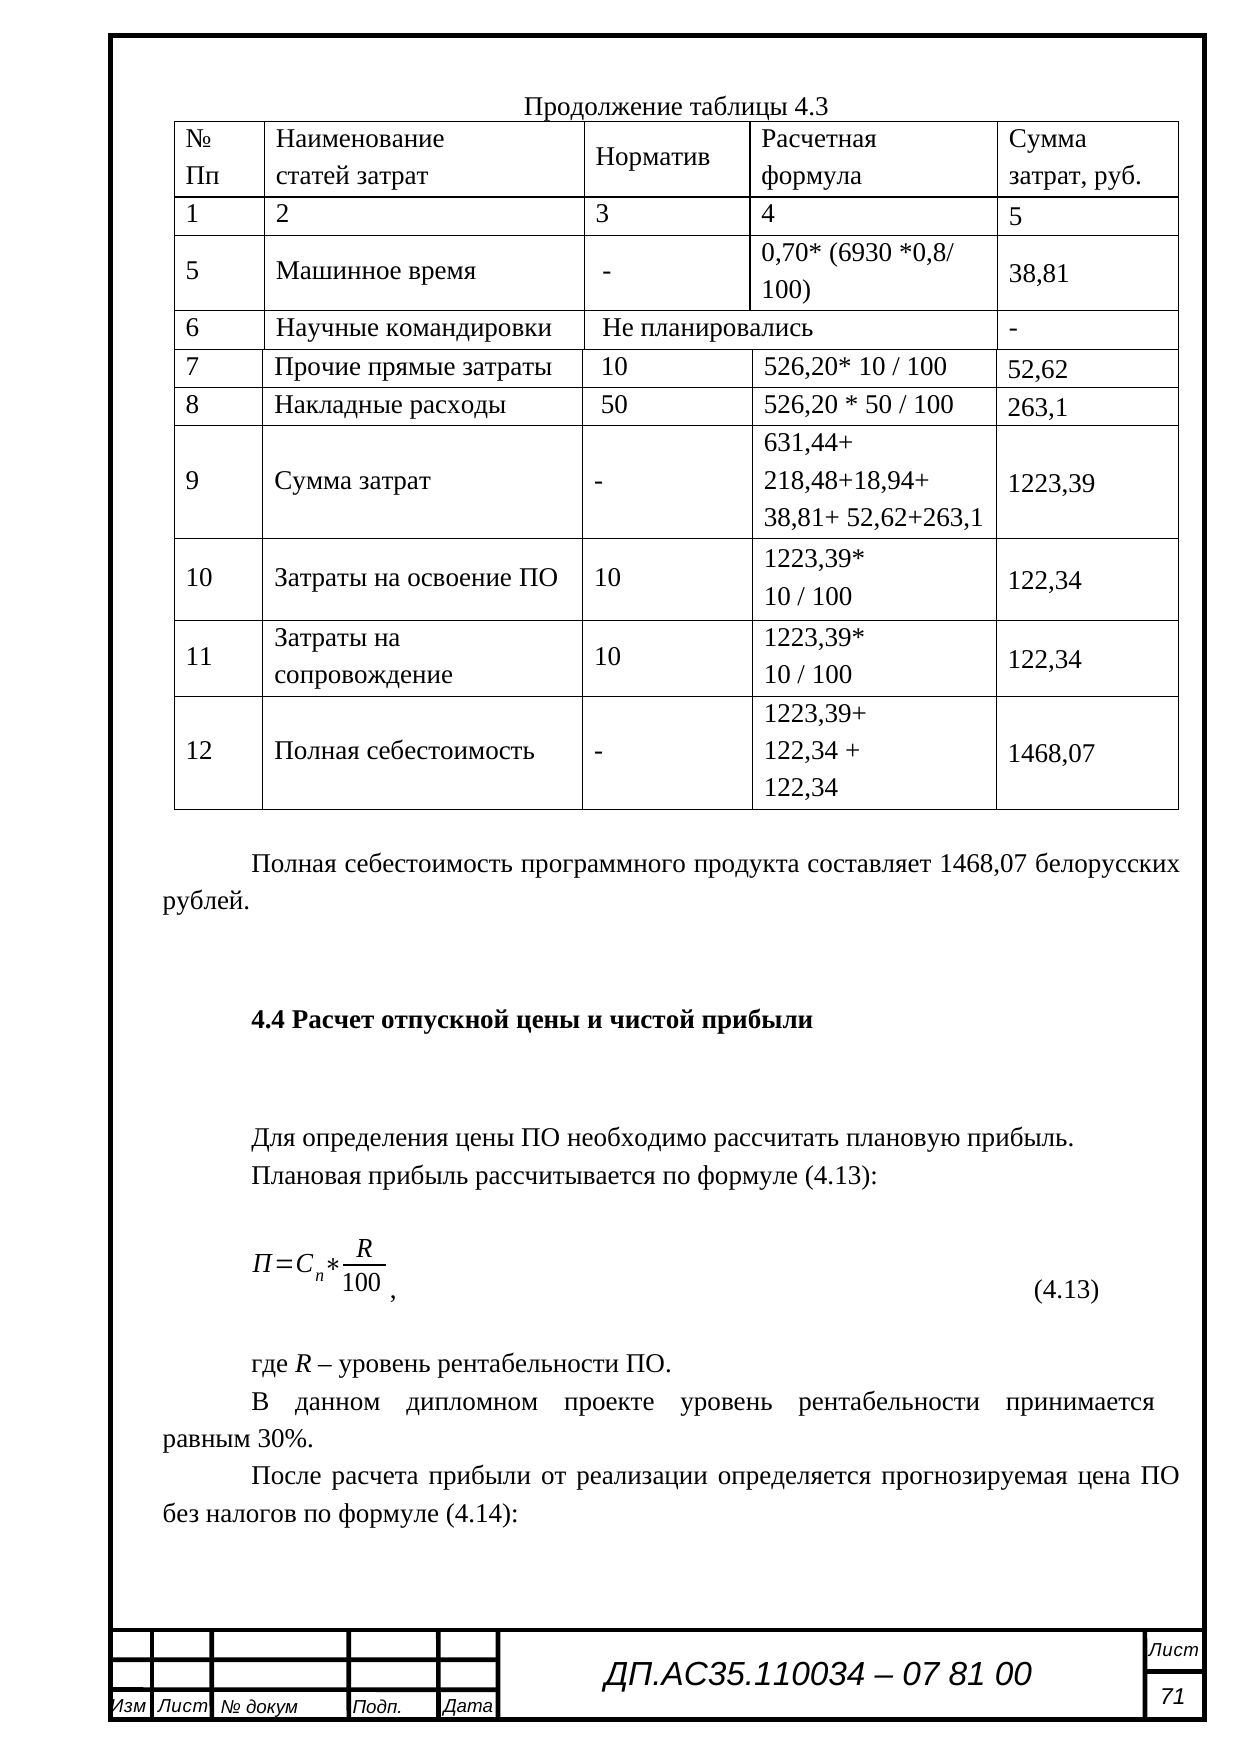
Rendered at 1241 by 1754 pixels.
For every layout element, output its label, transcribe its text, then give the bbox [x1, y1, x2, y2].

text Для определения цены ПО необходимо рассчитать плановую прибыль. [162, 1121, 1181, 1153]
table_cell 10 [583, 350, 752, 387]
table_cell Сумма затрат, руб. [998, 122, 1178, 196]
table_cell 10 [583, 539, 752, 620]
table_cell Машинное время [265, 236, 584, 310]
table_cell Наименование статей затрат [265, 122, 584, 196]
text , (4.13) [162, 1233, 1107, 1304]
table_cell № Пп [175, 122, 264, 196]
table_cell 10 [175, 539, 262, 620]
table_cell 9 [175, 426, 262, 538]
table_cell 8 [175, 388, 262, 425]
table_cell 122,34 [997, 621, 1178, 696]
table_cell Расчетная формула [751, 122, 997, 196]
table_cell Норматив [585, 122, 749, 196]
table_cell 5 [175, 236, 264, 310]
table_cell 1223,39* 10 / 100 [753, 621, 996, 696]
text где R – уровень рентабельности ПО. [162, 1347, 1152, 1379]
table_cell - [585, 236, 749, 310]
table_cell 122,34 [997, 539, 1178, 620]
table_cell 1223,39* 10 / 100 [753, 539, 996, 620]
table_cell 6 [175, 311, 264, 349]
table_cell 526,20* 10 / 100 [753, 350, 996, 387]
table_cell Накладные расходы [263, 388, 582, 425]
table_cell 11 [175, 621, 262, 696]
table_cell 4 [751, 198, 997, 235]
table_cell 1223,39 [997, 426, 1178, 538]
table_cell 50 [583, 388, 752, 425]
text После расчета прибыли от реализации определяется прогнозируемая цена ПО без налогов по формуле (4.14): [162, 1459, 1181, 1528]
table_cell Прочие прямые затраты [263, 350, 582, 387]
text В данном дипломном проекте уровень рентабельности принимается равным 30%. [162, 1385, 1181, 1453]
table_cell Затраты на освоение ПО [263, 539, 582, 620]
text Полная себестоимость программного продукта составляет 1468,07 белорусских рублей. [162, 847, 1181, 916]
table_cell Сумма затрат [263, 426, 582, 538]
table_cell 2 [265, 198, 584, 235]
subtitle 4.4 Расчет отпускной цены и чистой прибыли [162, 1003, 1181, 1034]
table_cell 5 [998, 198, 1178, 235]
table_cell 1 [175, 198, 264, 235]
table_cell Продолжение таблицы 4.3 [175, 90, 1178, 121]
text Плановая прибыль рассчитывается по формуле (4.13): [162, 1159, 1181, 1190]
table_cell 38,81 [998, 236, 1178, 310]
table_cell 1223,39+ 122,34 + 122,34 [753, 697, 996, 809]
table_cell 3 [585, 198, 749, 235]
table_cell 631,44+ 218,48+18,94+ 38,81+ 52,62+263,1 [753, 426, 996, 538]
table_cell 1468,07 [997, 697, 1178, 809]
table_cell Затраты на сопровождение [263, 621, 582, 696]
table_cell - [583, 697, 752, 809]
table_cell 52,62 [997, 350, 1178, 387]
table_cell 0,70* (6930 *0,8/ 100) [751, 236, 997, 310]
table_cell 10 [583, 621, 752, 696]
table_cell Полная себестоимость [263, 697, 582, 809]
table_cell Не планировались [585, 311, 997, 349]
table_cell Научные командировки [265, 311, 584, 349]
table_cell 12 [175, 697, 262, 809]
table_cell 526,20 * 50 / 100 [753, 388, 996, 425]
table_cell 7 [175, 350, 262, 387]
table_cell 263,1 [997, 388, 1178, 425]
table_cell - [998, 311, 1178, 349]
table_cell - [583, 426, 752, 538]
